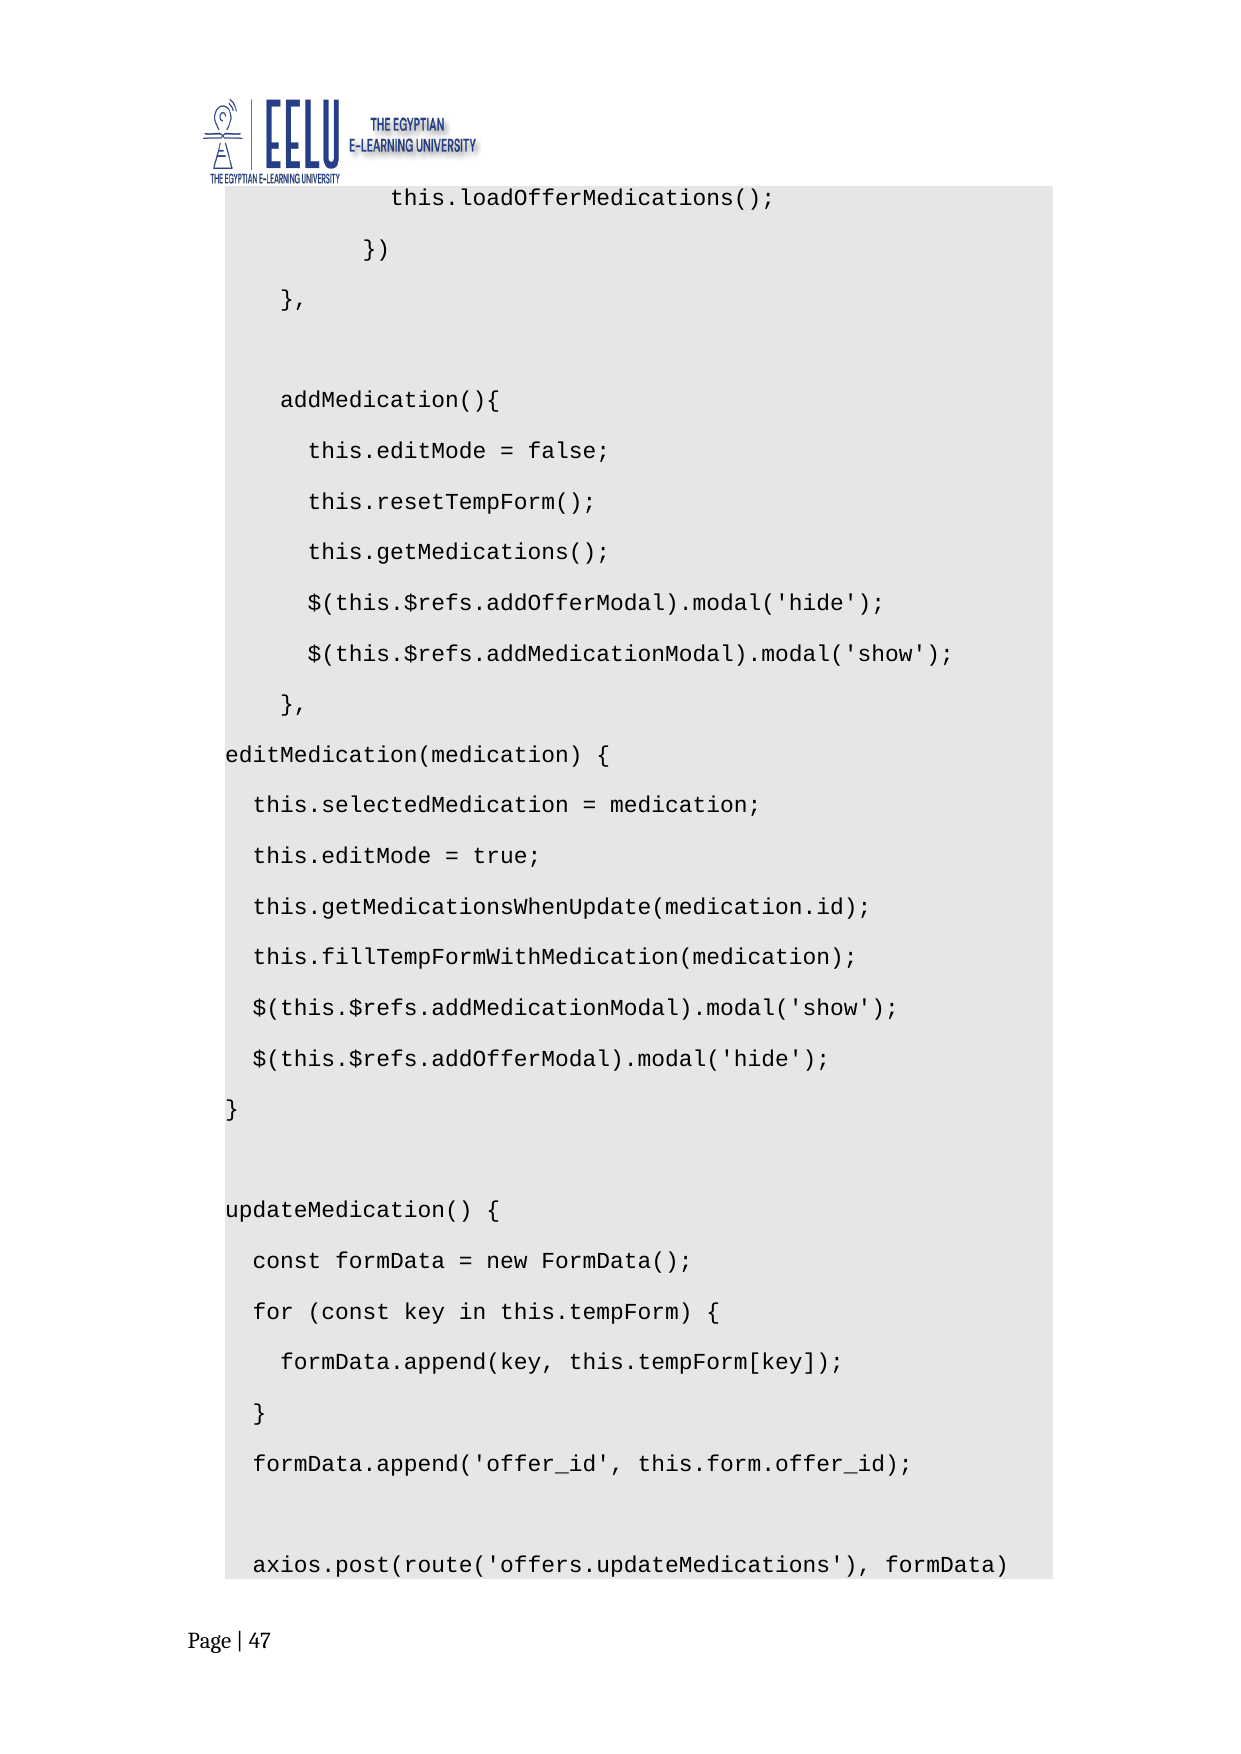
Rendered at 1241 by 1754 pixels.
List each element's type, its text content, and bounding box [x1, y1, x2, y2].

text formData.append('offer_id', this.form.offer_id); [225, 1452, 1053, 1478]
text this.resetTempForm(); [225, 490, 1053, 516]
text addMedication(){ [225, 389, 1053, 415]
text $(this.$refs.addMedicationModal).modal('show'); [225, 996, 1053, 1022]
text for (const key in this.tempForm) { [225, 1300, 1053, 1326]
text this.editMode = true; [225, 844, 1053, 870]
text this.fillTempFormWithMedication(medication); [225, 946, 1053, 972]
text $(this.$refs.addOfferModal).modal('hide'); [225, 591, 1053, 617]
text updateMedication() { [225, 1199, 1053, 1225]
text } [225, 1401, 1053, 1427]
text }, [225, 287, 1053, 313]
picture [187, 73, 482, 187]
text $(this.$refs.addMedicationModal).modal('show'); [225, 642, 1053, 668]
text const formData = new FormData(); [225, 1249, 1053, 1275]
text formData.append(key, this.tempForm[key]); [225, 1351, 1053, 1377]
text this.selectedMedication = medication; [225, 794, 1053, 820]
text } [225, 1097, 1053, 1123]
text this.loadOfferMedications(); [225, 186, 1053, 212]
text this.getMedications(); [225, 541, 1053, 567]
text this.getMedicationsWhenUpdate(medication.id); [225, 895, 1053, 921]
text editMedication(medication) { [225, 743, 1053, 769]
text $(this.$refs.addOfferModal).modal('hide'); [225, 1047, 1053, 1073]
text }, [225, 692, 1053, 718]
text }) [225, 237, 1053, 263]
text axios.post(route('offers.updateMedications'), formData) [225, 1553, 1053, 1579]
text this.editMode = false; [225, 439, 1053, 465]
